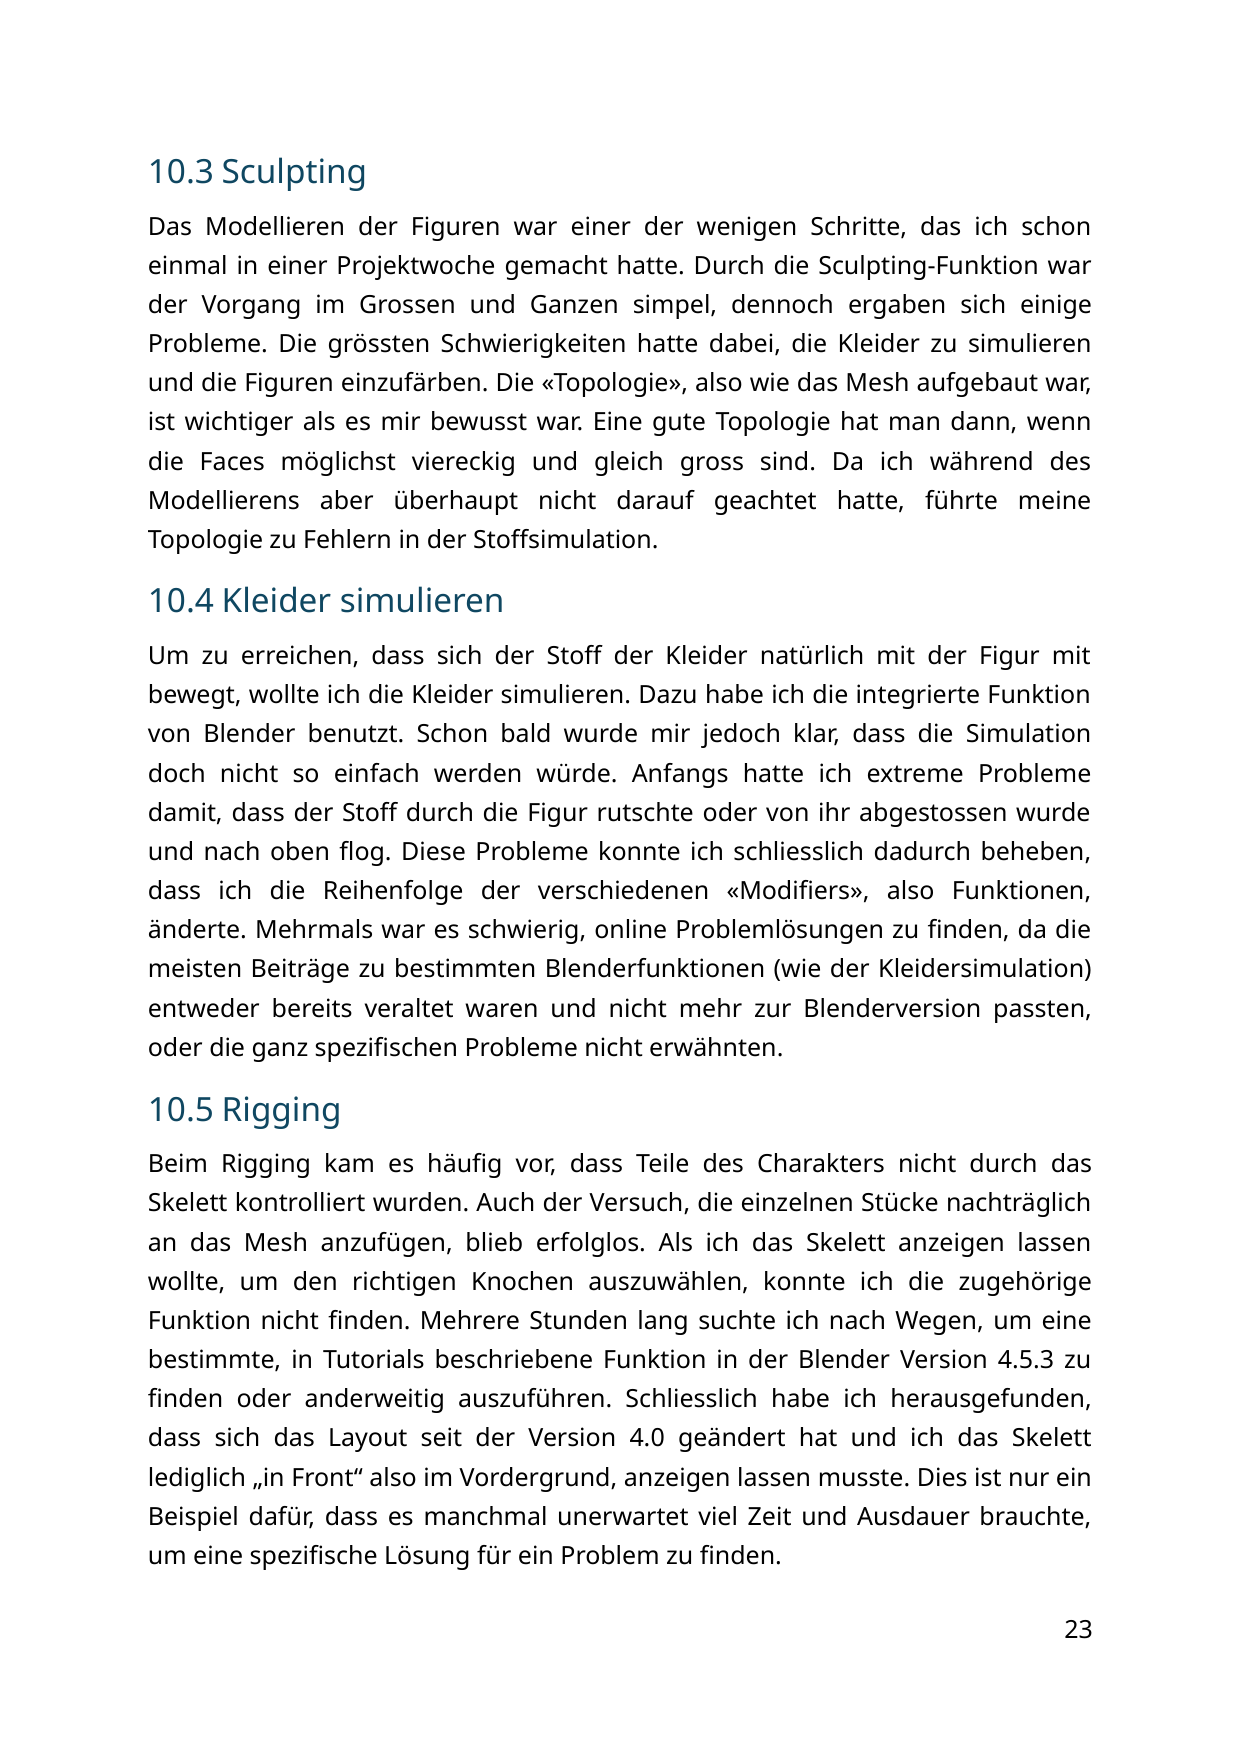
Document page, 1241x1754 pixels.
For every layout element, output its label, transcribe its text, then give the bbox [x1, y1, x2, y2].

subtitle Sculpting [148, 148, 1093, 193]
subtitle Rigging [148, 1085, 1093, 1131]
text Beim Rigging kam es häufig vor, dass Teile des Charakters nicht durch das Skelett kontrolliert wurden. Auch der Versuch, die einzelnen Stücke nachträglich an das Mesh anzufügen, blieb erfolglos. Als ich das Skelett anzeigen lassen wollte, um den richtigen Knochen auszuwählen, konnte ich die zugehörige Funktion nicht finden. Mehrere Stunden lang suchte ich nach Wegen, um eine bestimmte, in Tutorials beschriebene Funktion in der Blender Version 4.5.3 zu finden oder anderweitig auszuführen. Schliesslich habe ich herausgefunden, dass sich das Layout seit der Version 4.0 geändert hat und ich das Skelett lediglich „in Front“ also im Vordergrund, anzeigen lassen musste. Dies ist nur ein Beispiel dafür, dass es manchmal unerwartet viel Zeit und Ausdauer brauchte, um eine spezifische Lösung für ein Problem zu finden. [148, 1146, 1093, 1572]
text Das Modellieren der Figuren war einer der wenigen Schritte, das ich schon einmal in einer Projektwoche gemacht hatte. Durch die Sculpting-Funktion war der Vorgang im Grossen und Ganzen simpel, dennoch ergaben sich einige Probleme. Die grössten Schwierigkeiten hatte dabei, die Kleider zu simulieren und die Figuren einzufärben. Die «Topologie», also wie das Mesh aufgebaut war, ist wichtiger als es mir bewusst war. Eine gute Topologie hat man dann, wenn die Faces möglichst viereckig und gleich gross sind. Da ich während des Modellierens aber überhaupt nicht darauf geachtet hatte, führte meine Topologie zu Fehlern in der Stoffsimulation. [148, 208, 1093, 556]
subtitle Kleider simulieren [148, 577, 1093, 623]
text Um zu erreichen, dass sich der Stoff der Kleider natürlich mit der Figur mit bewegt, wollte ich die Kleider simulieren. Dazu habe ich die integrierte Funktion von Blender benutzt. Schon bald wurde mir jedoch klar, dass die Simulation doch nicht so einfach werden würde. Anfangs hatte ich extreme Probleme damit, dass der Stoff durch die Figur rutschte oder von ihr abgestossen wurde und nach oben flog. Diese Probleme konnte ich schliesslich dadurch beheben, dass ich die Reihenfolge der verschiedenen «Modifiers», also Funktionen, änderte. Mehrmals war es schwierig, online Problemlösungen zu finden, da die meisten Beiträge zu bestimmten Blenderfunktionen (wie der Kleidersimulation) entweder bereits veraltet waren und nicht mehr zur Blenderversion passten, oder die ganz spezifischen Probleme nicht erwähnten. [148, 638, 1093, 1063]
